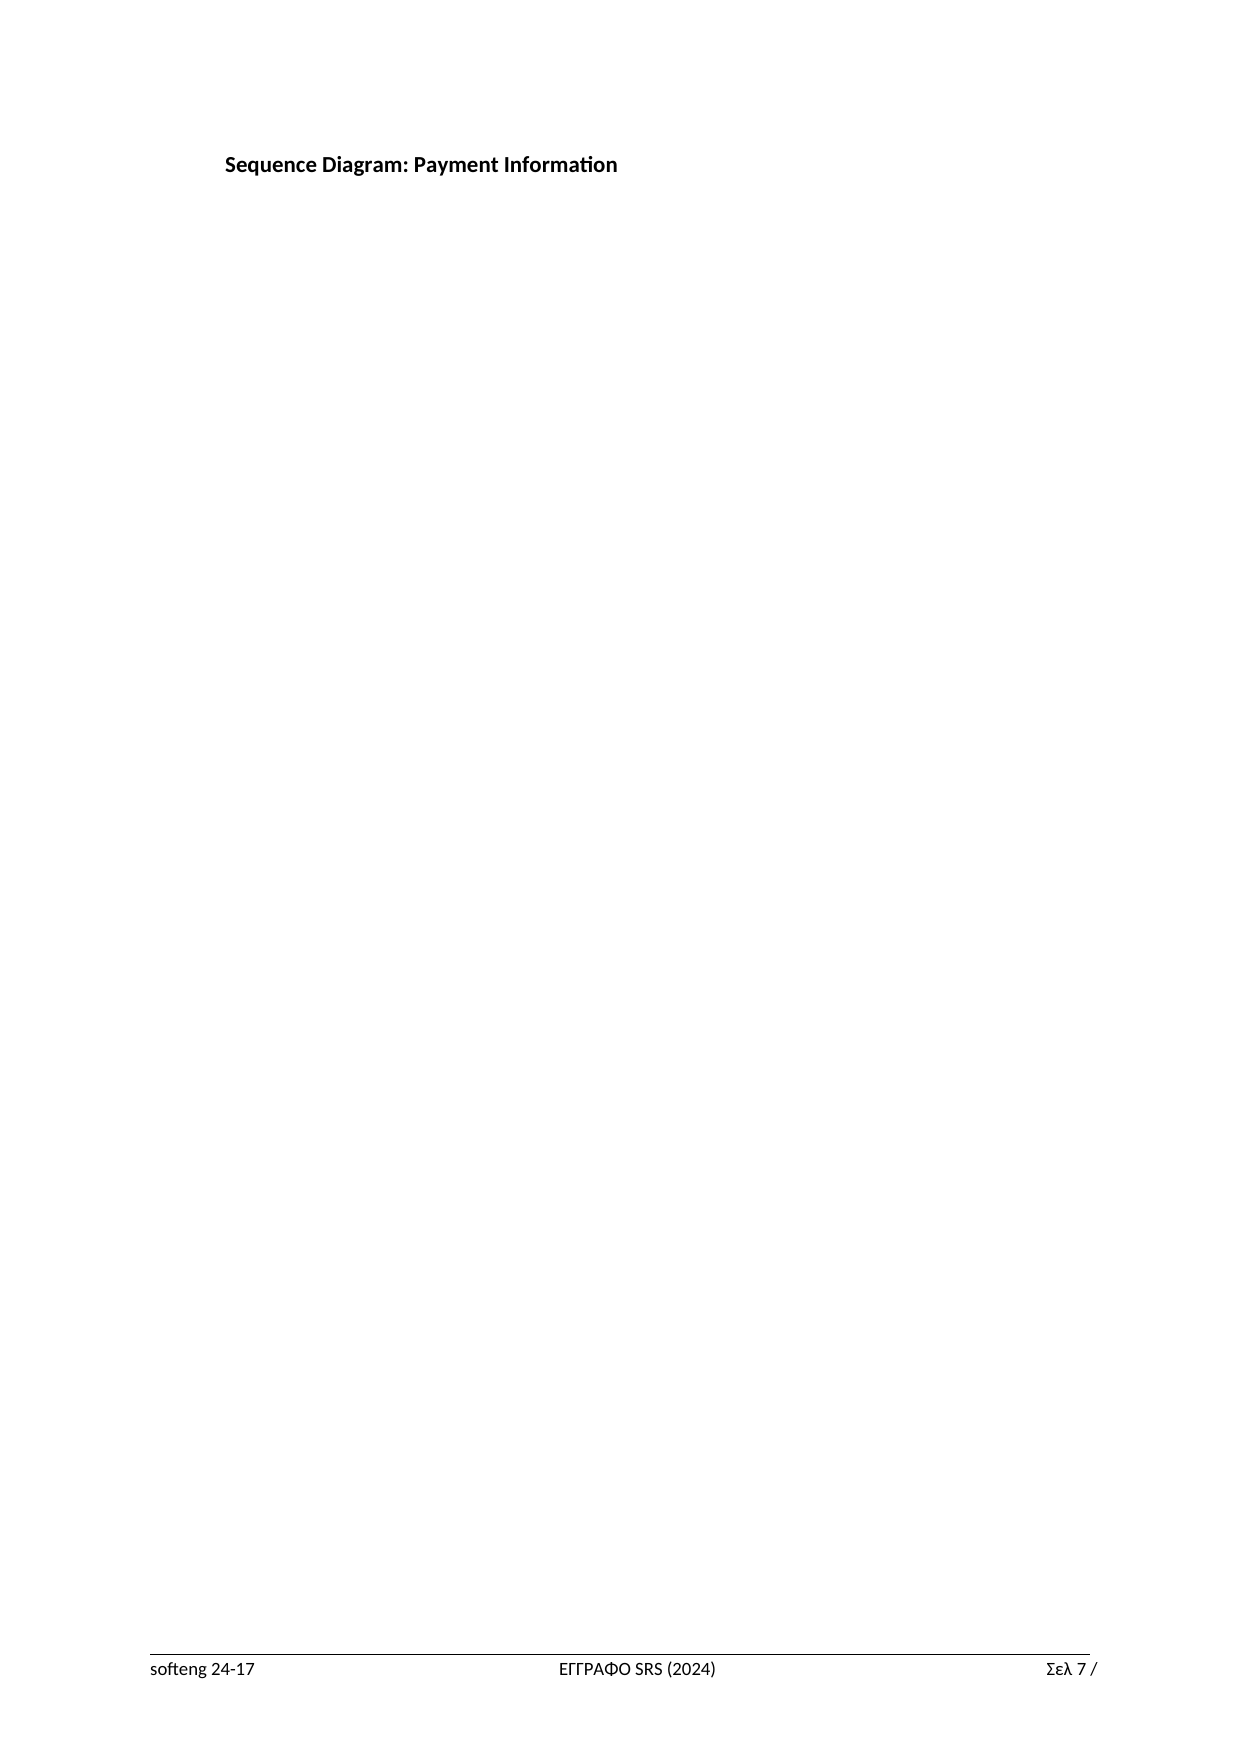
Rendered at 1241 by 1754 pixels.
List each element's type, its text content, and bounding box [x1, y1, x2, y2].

subtitle Sequence Diagram: Payment Information [225, 150, 1090, 178]
